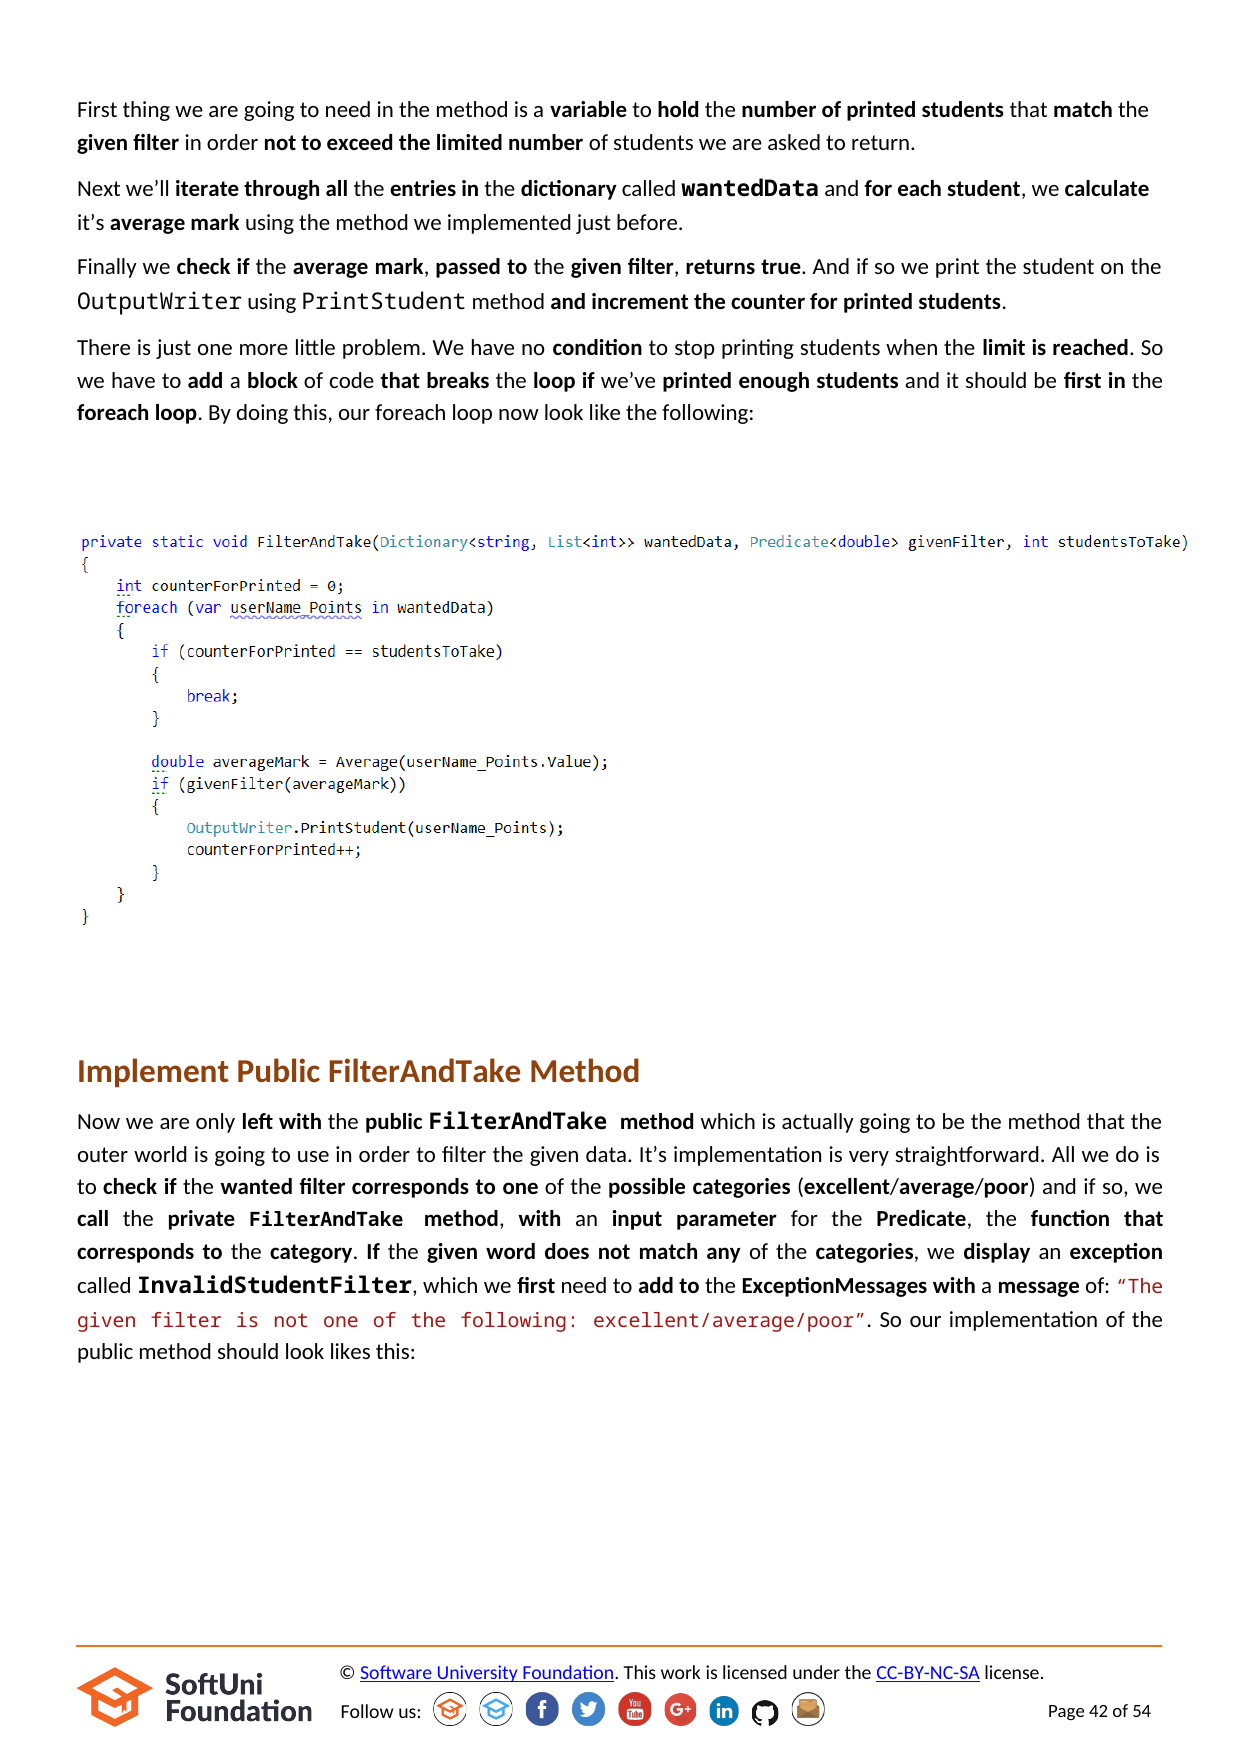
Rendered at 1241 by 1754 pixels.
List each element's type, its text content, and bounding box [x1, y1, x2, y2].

text There is just one more little problem. We have no condition to stop printing students when the limit is reached. So we have to add a block of code that breaks the loop if we’ve printed enough students and it should be first in the foreach loop. By doing this, our foreach loop now look like the following: [77, 333, 1163, 426]
picture [664, 1693, 697, 1726]
text Next we’ll iterate through all the entries in the dictionary called wantedData and for each student, we calculate it’s average mark using the method we implemented just before. [77, 172, 1163, 236]
picture [709, 1717, 718, 1726]
text First thing we are going to need in the method is a variable to hold the number of printed students that match the given filter in order not to exceed the limited number of students we are asked to return. [77, 95, 1163, 156]
subtitle Implement Public FilterAndTake Method [77, 1049, 1163, 1090]
picture [572, 1692, 605, 1726]
text Now we are only left with the public FilterAndTake method which is actually going to be the method that the outer world is going to use in order to filter the given data. It’s implementation is very straightforward. All we do is to check if the wanted filter corresponds to one of the possible categories (excellent/average/poor) and if so, we call the private FilterAndTake method, with an input parameter for the Predicate, the function that corresponds to the category. If the given word does not match any of the categories, we display an exception called InvalidStudentFilter, which we first need to add to the ExceptionMessages with a message of: “The given filter is not one of the following: excellent/average/poor”. So our implementation of the public method should look likes this: [77, 1105, 1163, 1365]
picture [618, 1692, 652, 1726]
picture [525, 1692, 559, 1726]
picture [433, 1692, 467, 1726]
picture [723, 1708, 732, 1717]
text Finally we check if the average mark, passed to the given filter, returns true. And if so we print the student on the OutputWriter using PrintStudent method and increment the counter for printed students. [77, 252, 1163, 316]
picture [730, 1717, 739, 1726]
picture [730, 1696, 739, 1705]
picture [479, 1692, 513, 1726]
picture [709, 1696, 718, 1705]
picture [791, 1692, 825, 1726]
picture [76, 530, 1202, 931]
picture [752, 1700, 779, 1726]
picture [76, 1667, 312, 1727]
